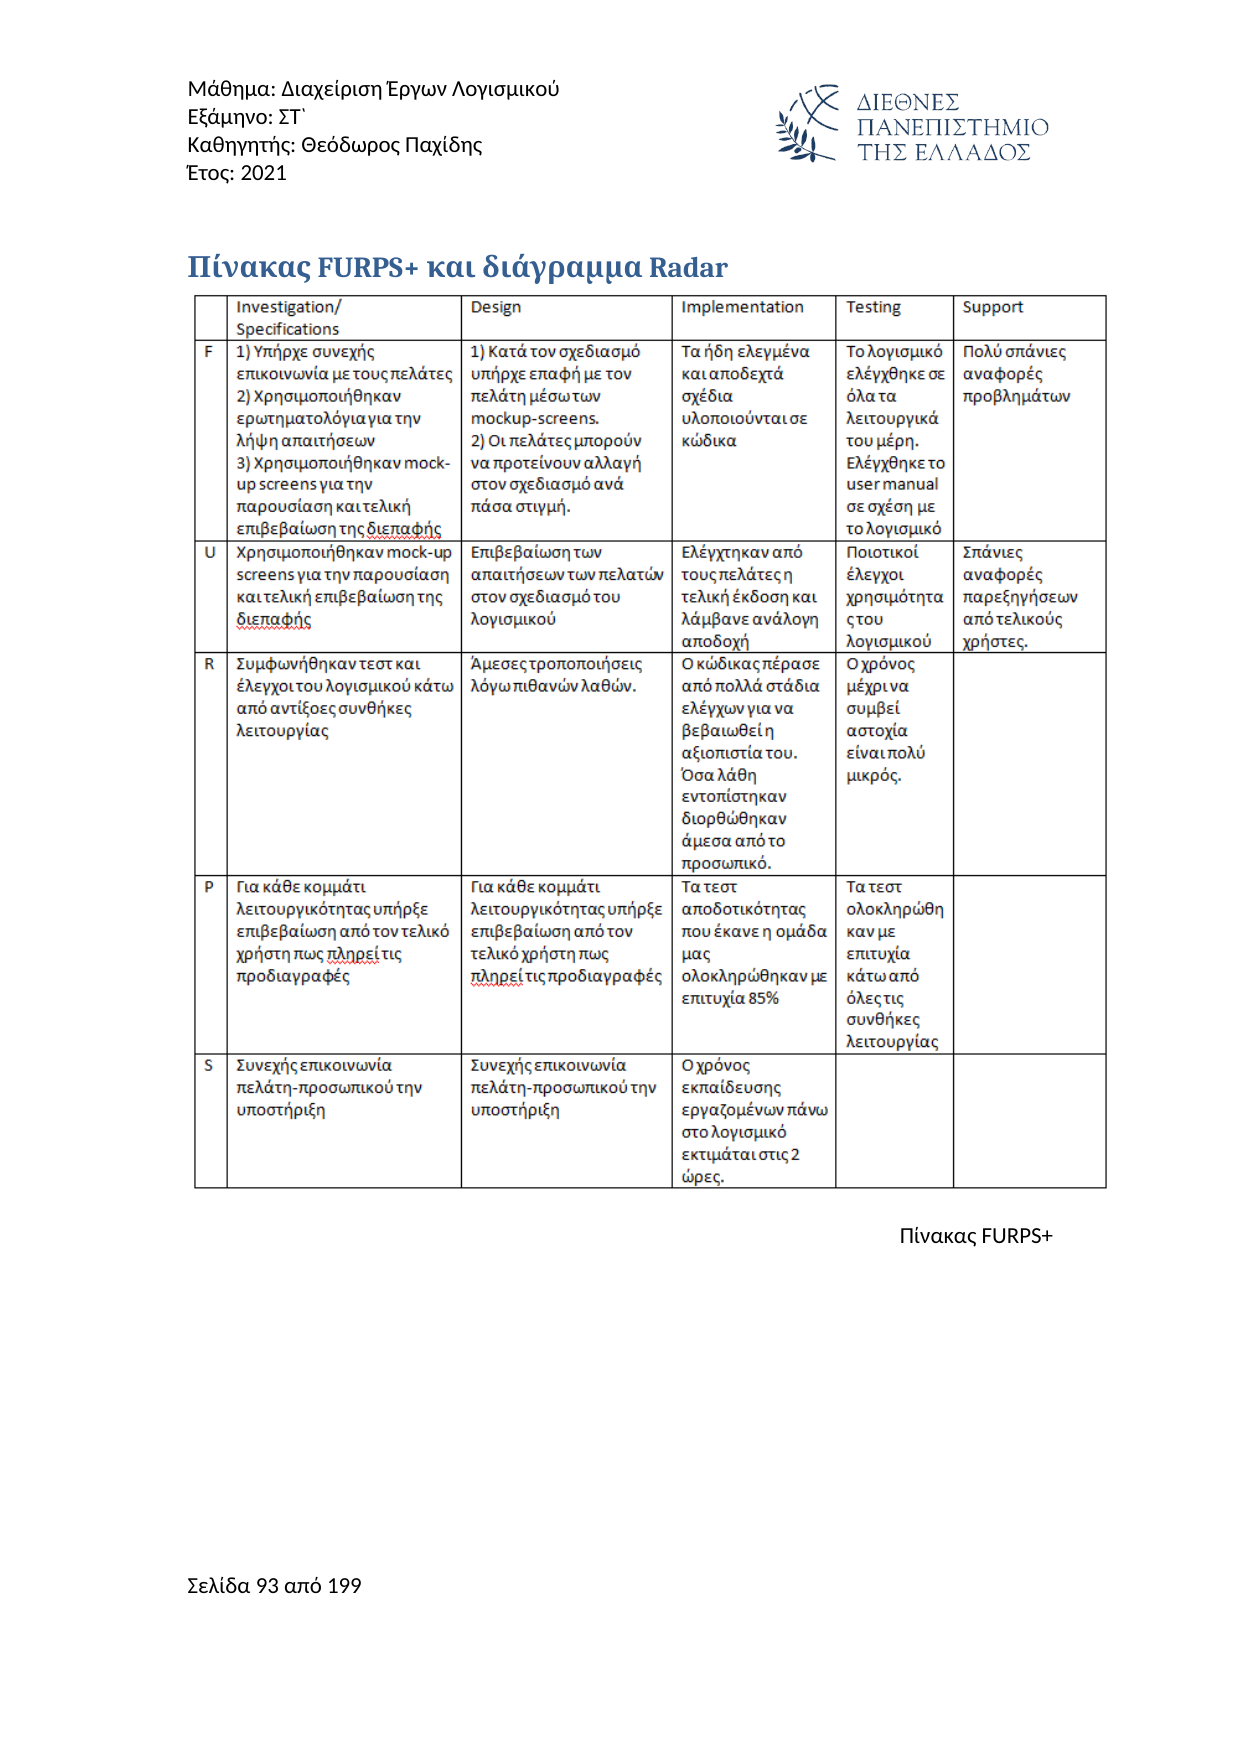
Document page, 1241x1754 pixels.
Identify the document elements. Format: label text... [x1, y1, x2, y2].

subtitle Πίνακας FURPS+ και διάγραμμα Radar [187, 251, 1053, 284]
picture [187, 289, 1113, 1196]
picture [752, 73, 1073, 174]
text Πίνακας FURPS+ [187, 1221, 1053, 1249]
